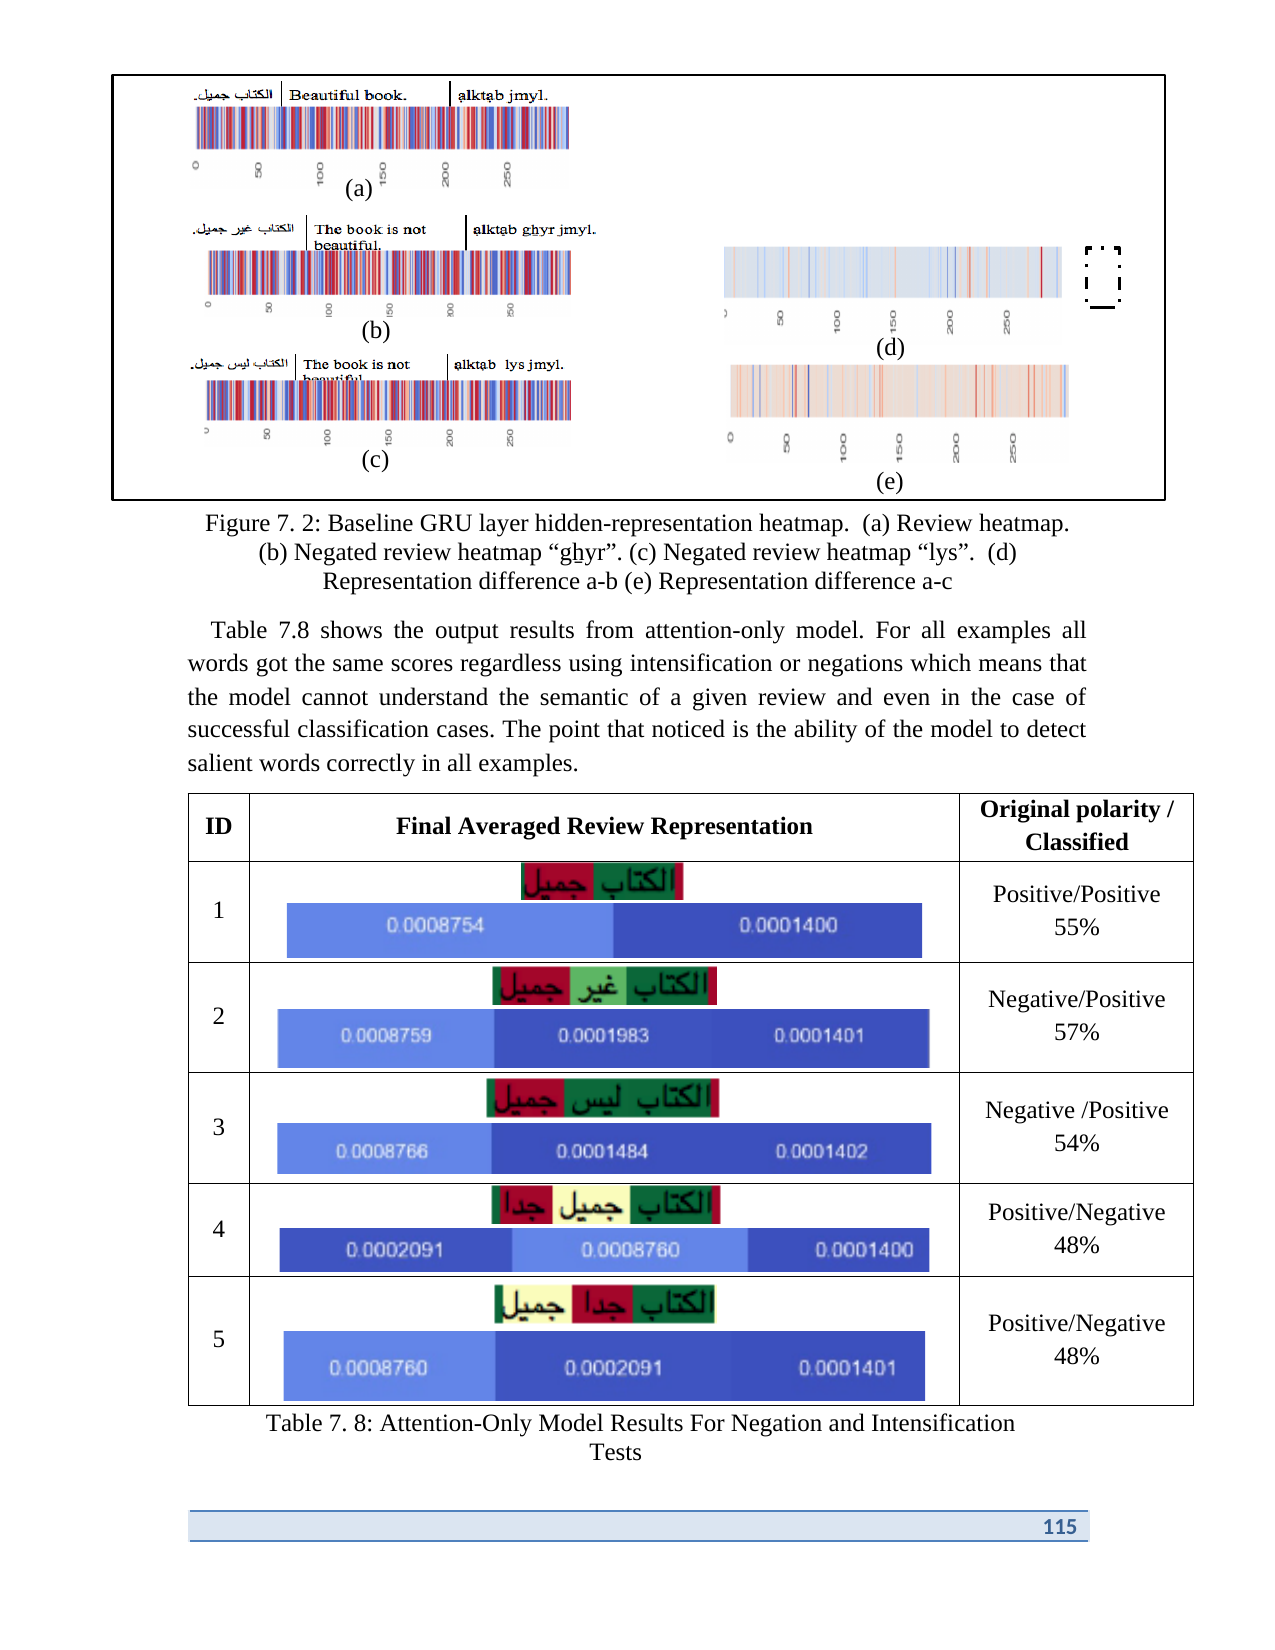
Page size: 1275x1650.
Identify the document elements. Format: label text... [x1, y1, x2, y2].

table_cell [250, 963, 959, 1072]
picture [286, 903, 923, 958]
text Table 7.8 shows the output results from attention-only model. For all examples all words got the same scores regardless using intensification or negations which means that the model cannot understand the semantic of a given review and even in the case of successful classification cases. The point that noticed is the ability of the model to detect salient words correctly in all examples. [187, 616, 1087, 776]
picture [283, 1331, 926, 1401]
picture [492, 1277, 717, 1328]
table_cell Negative /Positive 54% [960, 1073, 1193, 1183]
picture [492, 963, 717, 1005]
table_cell Positive/Positive 55% [960, 862, 1193, 962]
table_cell [250, 1073, 959, 1183]
picture [191, 107, 568, 188]
table_cell 1 [189, 862, 249, 962]
picture [725, 247, 1061, 344]
table_header Original polarity / Classified [960, 794, 1193, 861]
table_cell [250, 862, 959, 962]
picture [170, 81, 565, 107]
table_cell [250, 1184, 959, 1276]
table_cell [250, 1277, 959, 1404]
table_cell Negative/Positive 57% [960, 963, 1193, 1072]
table_cell Positive/Negative 48% [960, 1277, 1193, 1404]
table_cell 4 [189, 1184, 249, 1276]
picture [727, 365, 1068, 462]
picture [483, 1077, 726, 1120]
picture [277, 1123, 932, 1174]
picture [279, 1228, 930, 1272]
text Figure 7. 2: Baseline GRU layer hidden-representation heatmap. (a) Review heatmap. (b) Negated review heatmap “gẖyr”. (c) Negated review heatmap “lys”. (d) Representation difference a-b (e) Representation difference a-c [187, 501, 1087, 595]
picture [165, 354, 596, 447]
table_header Final Averaged Review Representation [250, 794, 959, 861]
table_header ID [189, 794, 249, 861]
table_cell 3 [189, 1073, 249, 1183]
table_cell Table 7. 8: Attention-Only Model Results For Negation and Intensification Tests [188, 1406, 1043, 1489]
table_cell 2 [189, 963, 249, 1072]
picture [170, 215, 605, 316]
table_cell Positive/Negative 48% [960, 1184, 1193, 1276]
picture [521, 862, 688, 900]
picture [486, 1184, 723, 1224]
picture [277, 1009, 932, 1068]
table_cell 5 [189, 1277, 249, 1404]
